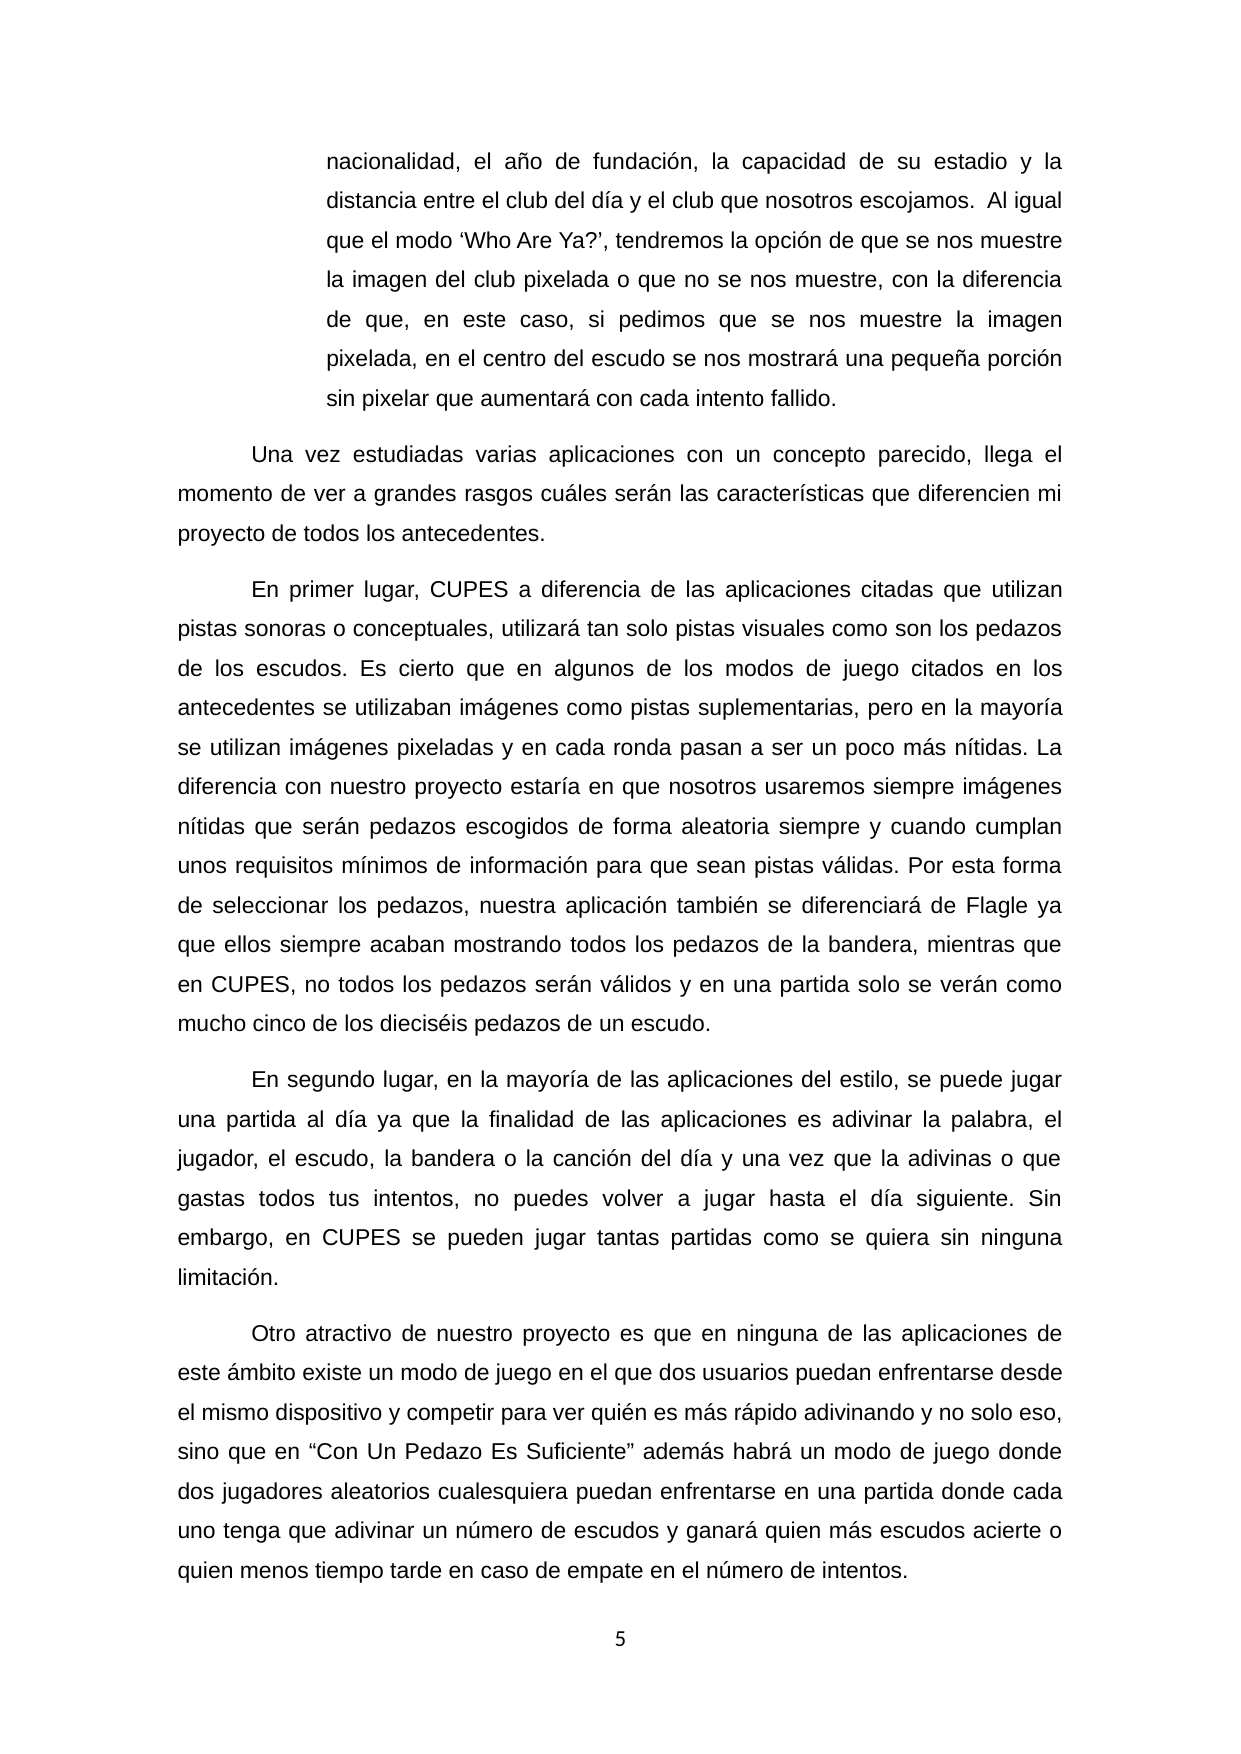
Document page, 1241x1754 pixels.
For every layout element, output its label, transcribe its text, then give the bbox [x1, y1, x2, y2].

text En segundo lugar, en la mayoría de las aplicaciones del estilo, se puede jugar una partida al día ya que la finalidad de las aplicaciones es adivinar la palabra, el jugador, el escudo, la bandera o la canción del día y una vez que la adivinas o que gastas todos tus intentos, no puedes volver a jugar hasta el día siguiente. Sin embargo, en CUPES se pueden jugar tantas partidas como se quiera sin ninguna limitación. [177, 1066, 1063, 1290]
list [288, 148, 1063, 411]
text En primer lugar, CUPES a diferencia de las aplicaciones citadas que utilizan pistas sonoras o conceptuales, utilizará tan solo pistas visuales como son los pedazos de los escudos. Es cierto que en algunos de los modos de juego citados en los antecedentes se utilizaban imágenes como pistas suplementarias, pero en la mayoría se utilizan imágenes pixeladas y en cada ronda pasan a ser un poco más nítidas. La diferencia con nuestro proyecto estaría en que nosotros usaremos siempre imágenes nítidas que serán pedazos escogidos de forma aleatoria siempre y cuando cumplan unos requisitos mínimos de información para que sean pistas válidas. Por esta forma de seleccionar los pedazos, nuestra aplicación también se diferenciará de Flagle ya que ellos siempre acaban mostrando todos los pedazos de la bandera, mientras que en CUPES, no todos los pedazos serán válidos y en una partida solo se verán como mucho cinco de los dieciséis pedazos de un escudo. [177, 576, 1063, 1036]
text Otro atractivo de nuestro proyecto es que en ninguna de las aplicaciones de este ámbito existe un modo de juego en el que dos usuarios puedan enfrentarse desde el mismo dispositivo y competir para ver quién es más rápido adivinando y no solo eso, sino que en “Con Un Pedazo Es Suficiente” además habrá un modo de juego donde dos jugadores aleatorios cualesquiera puedan enfrentarse en una partida donde cada uno tenga que adivinar un número de escudos y ganará quien más escudos acierte o quien menos tiempo tarde en caso de empate en el número de intentos. [177, 1320, 1063, 1583]
text Una vez estudiadas varias aplicaciones con un concepto parecido, llega el momento de ver a grandes rasgos cuáles serán las características que diferencien mi proyecto de todos los antecedentes. [177, 441, 1063, 546]
